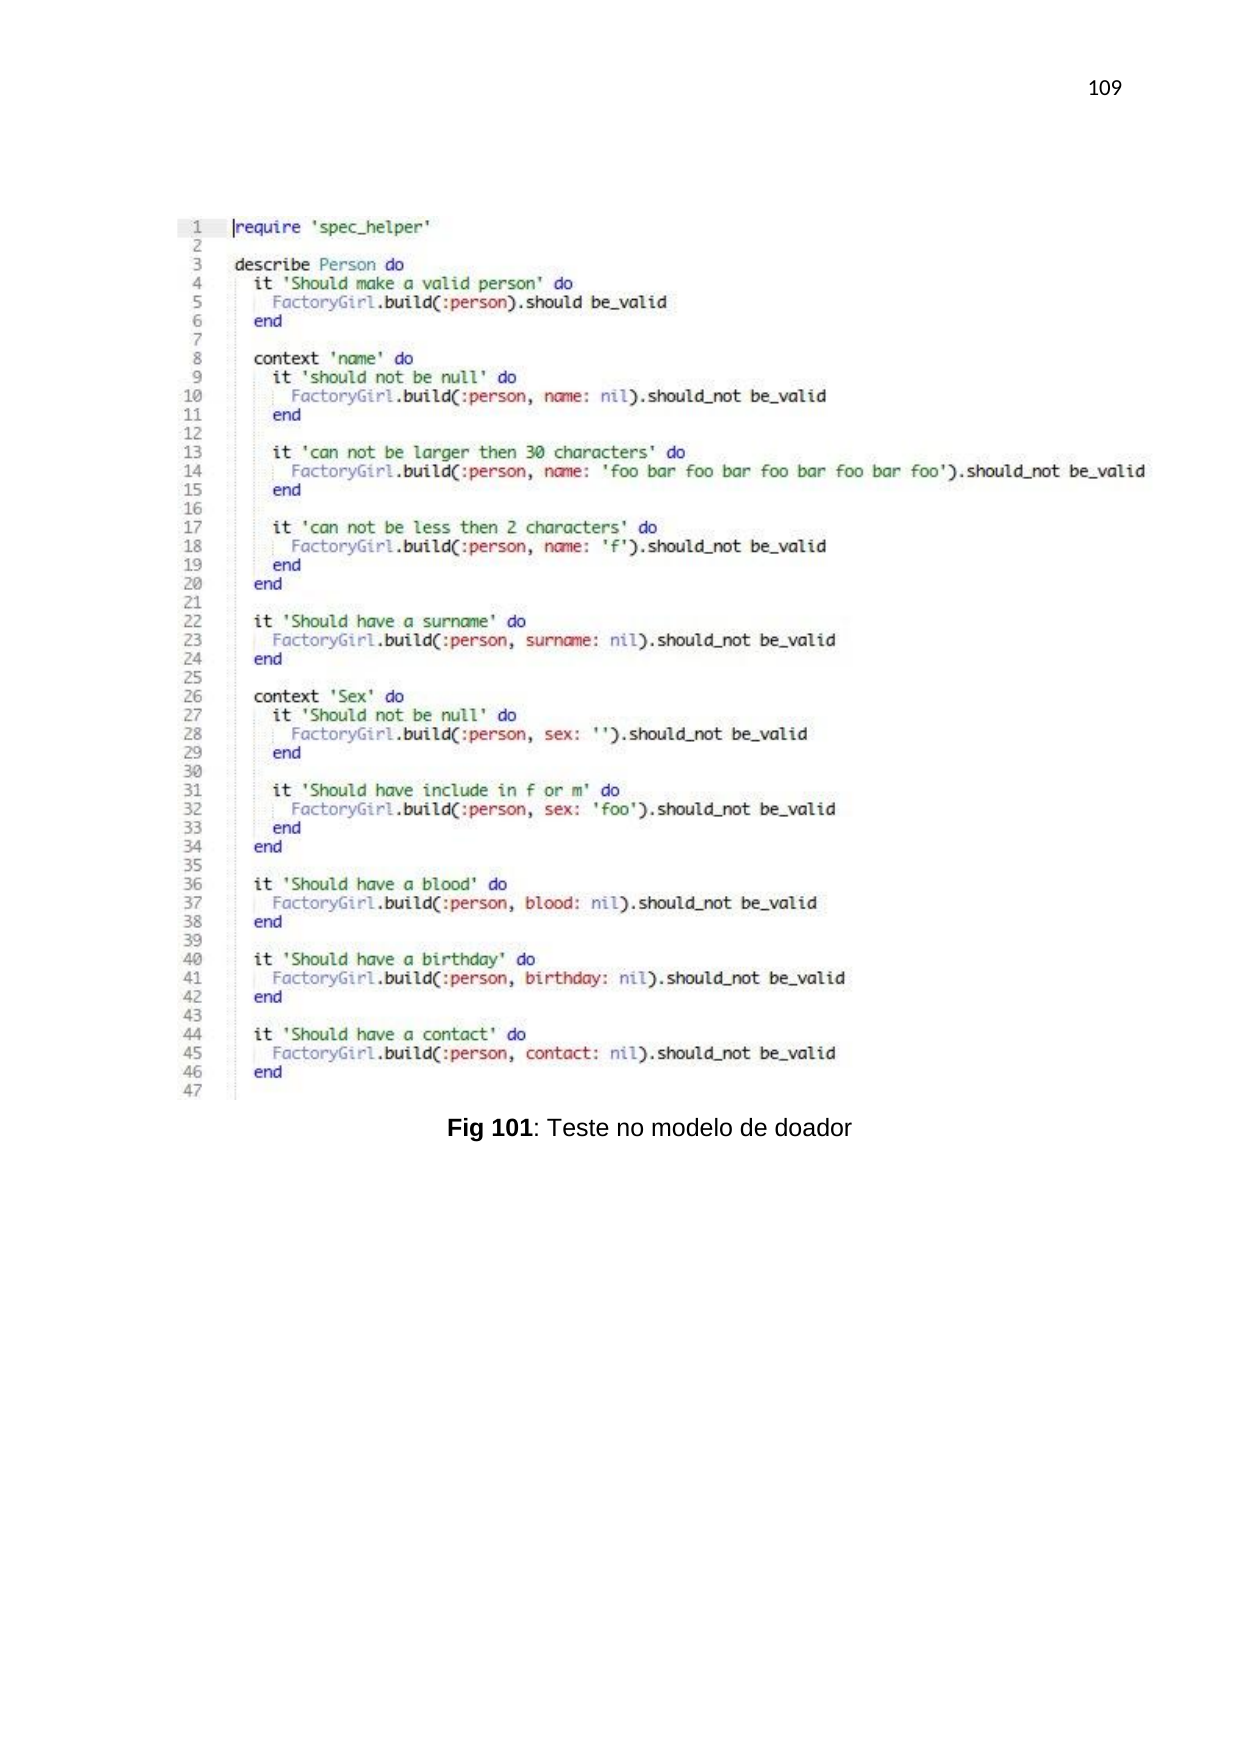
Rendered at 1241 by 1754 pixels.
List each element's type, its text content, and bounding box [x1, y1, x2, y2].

picture [177, 216, 1179, 1100]
text Fig 101: Teste no modelo de doador [177, 1113, 1122, 1141]
